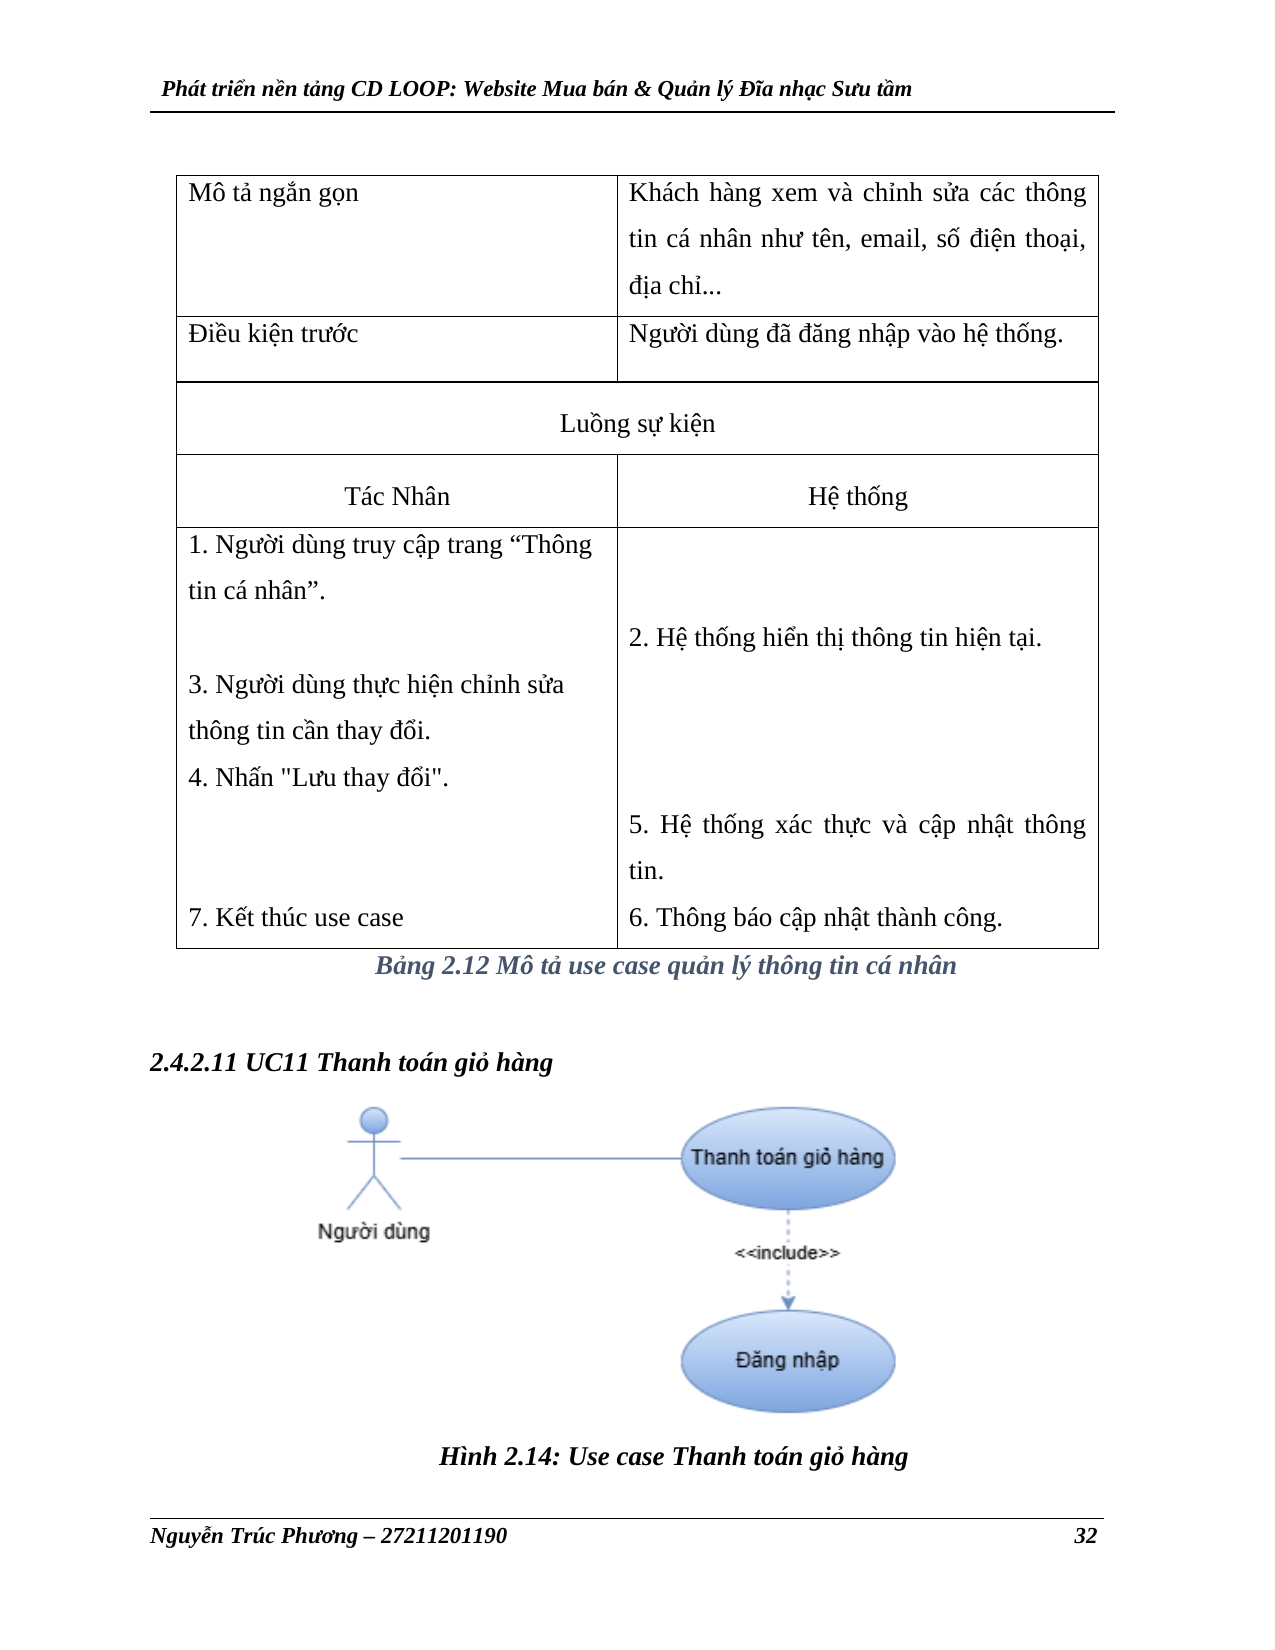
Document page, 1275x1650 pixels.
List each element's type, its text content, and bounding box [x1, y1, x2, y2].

table_cell 1. Người dùng truy cập trang “Thông tin cá nhân”. 3. Người dùng thực hiện chỉnh sửa thông tin cần thay đổi. 4. Nhấn "Lưu thay đổi". 7. Kết thúc use case [177, 528, 617, 948]
table_cell Người dùng đã đăng nhập vào hệ thống. [618, 317, 1098, 381]
table_cell Hệ thống [618, 455, 1098, 527]
subtitle 2.4.2.11 UC11 Thanh toán giỏ hàng [150, 1046, 1125, 1077]
text Bảng 2.12 Mô tả use case quản lý thông tin cá nhân [300, 949, 1125, 980]
text Hình 2.14: Use case Thanh toán giỏ hàng [150, 1440, 1125, 1471]
table_cell Khách hàng xem và chỉnh sửa các thông tin cá nhân như tên, email, số điện thoại, địa chỉ... [618, 176, 1098, 316]
table_cell 2. Hệ thống hiển thị thông tin hiện tại. 5. Hệ thống xác thực và cập nhật thông tin. 6. Thông báo cập nhật thành công. [618, 528, 1098, 948]
picture [300, 1093, 936, 1425]
table_cell Tác Nhân [177, 455, 617, 527]
table_cell Luồng sự kiện [177, 383, 1098, 454]
table_cell Mô tả ngắn gọn [177, 176, 617, 316]
table_cell Điều kiện trước [177, 317, 617, 381]
